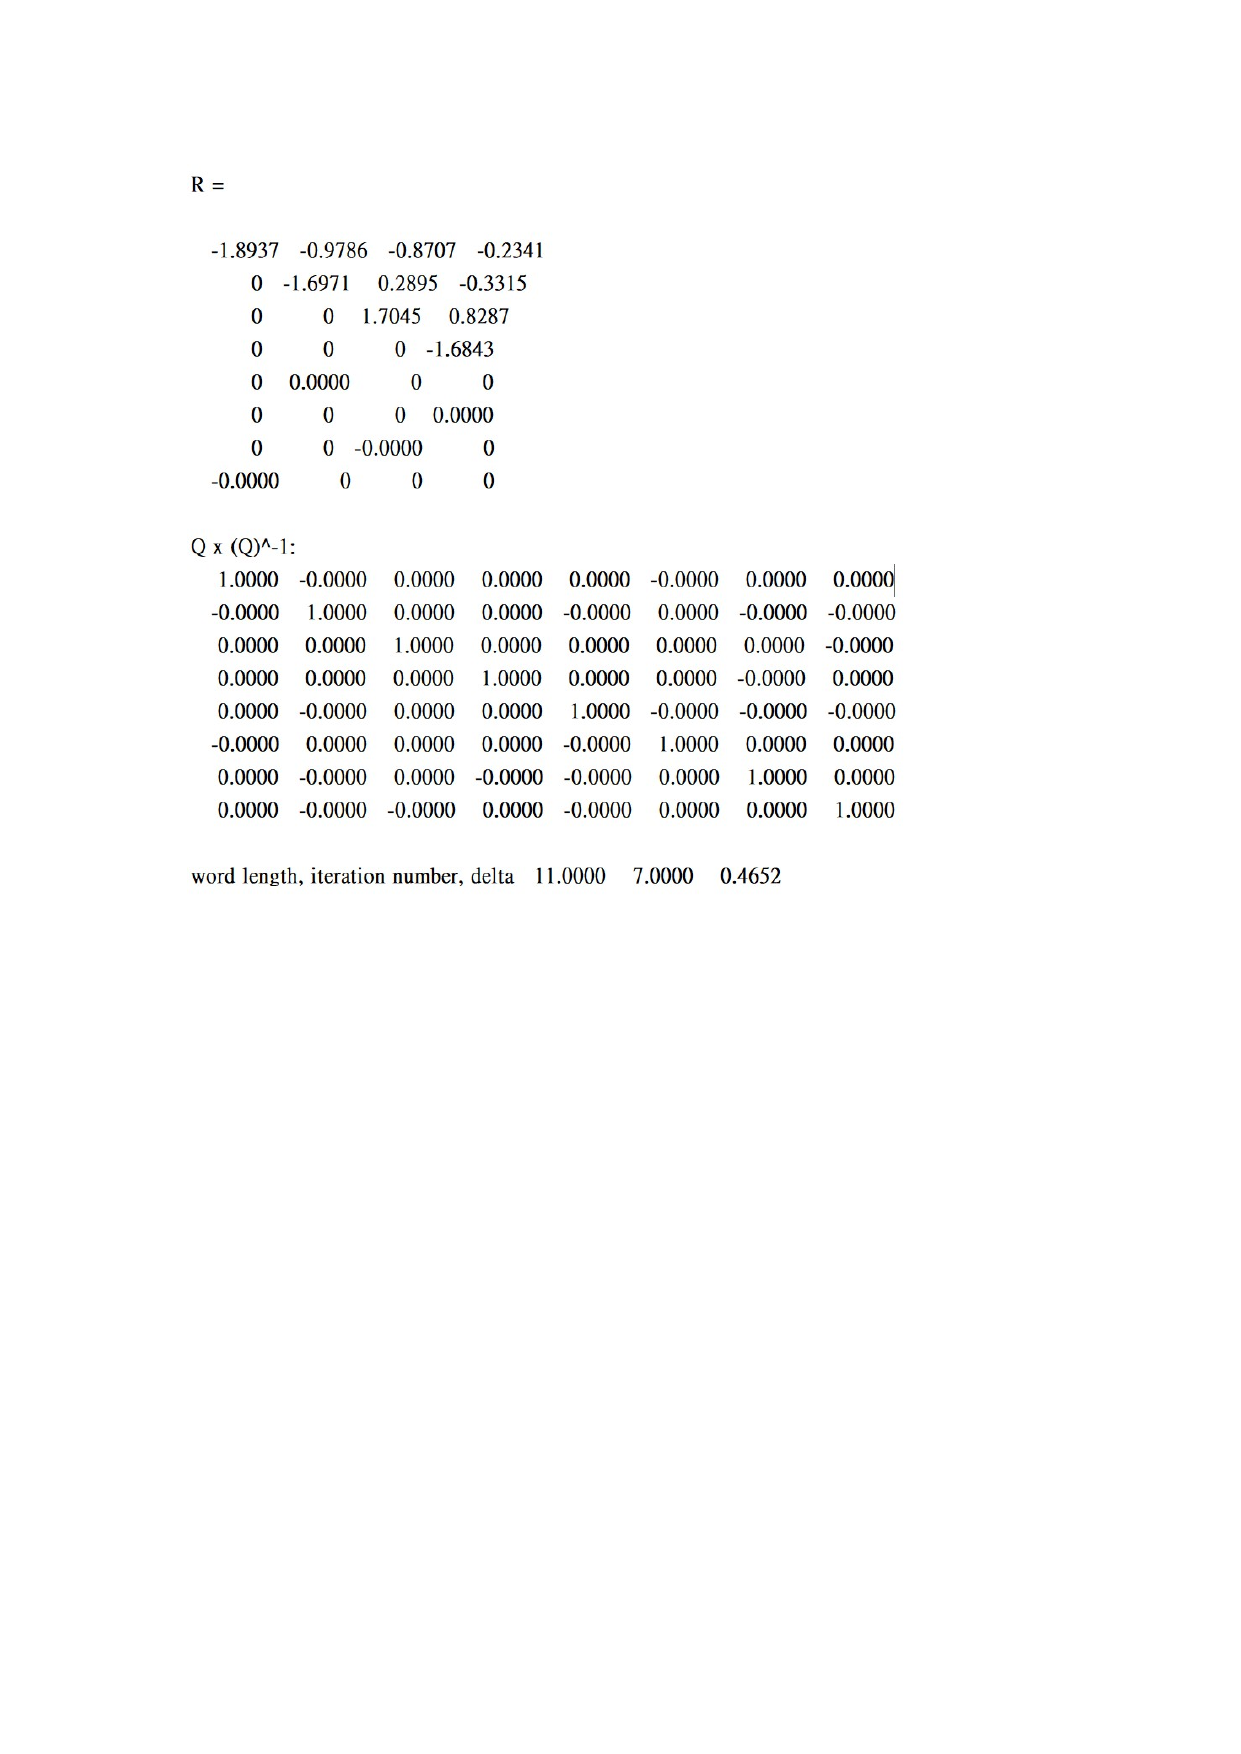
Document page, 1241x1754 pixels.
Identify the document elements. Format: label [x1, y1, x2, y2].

picture [187, 164, 931, 895]
